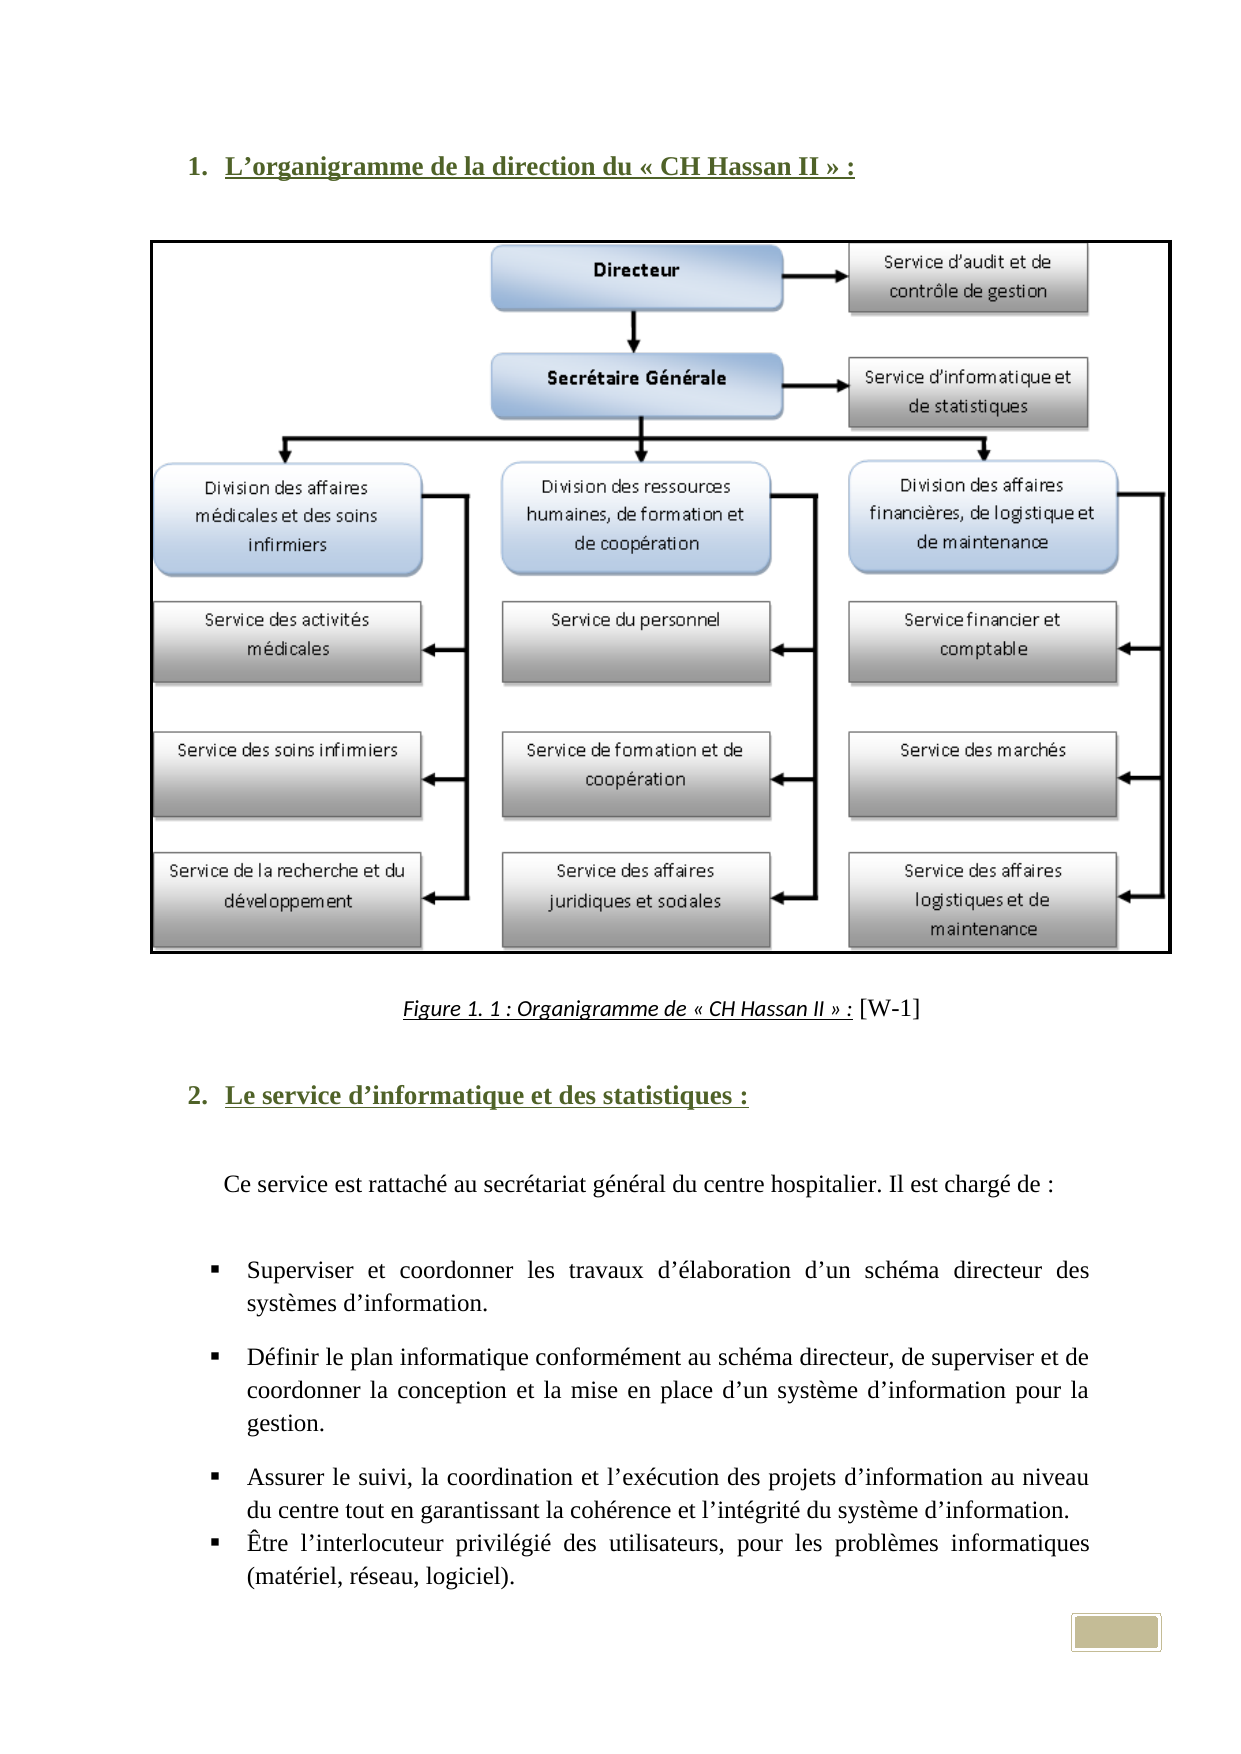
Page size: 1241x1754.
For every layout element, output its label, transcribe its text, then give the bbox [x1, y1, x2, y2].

list L’organigramme de la direction du « CH Hassan II » : [187, 150, 1090, 181]
list Superviser et coordonner les travaux d’élaboration d’un schéma directeur des systèmes d’information. [209, 1255, 1090, 1317]
picture [153, 243, 1168, 951]
text Ce service est rattaché au secrétariat général du centre hospitalier. Il est chargé de : [187, 1169, 1090, 1198]
list Assurer le suivi, la coordination et l’exécution des projets d’information au niveau du centre tout en garantissant la cohérence et l’intégrité du système d’information. [209, 1462, 1090, 1524]
list Être l’interlocuteur privilégié des utilisateurs, pour les problèmes informatiques (matériel, réseau, logiciel). [209, 1528, 1090, 1590]
list Le service d’informatique et des statistiques : [187, 1079, 1090, 1111]
list Définir le plan informatique conformément au schéma directeur, de superviser et de coordonner la conception et la mise en place d’un système d’information pour la gestion. [209, 1342, 1090, 1437]
